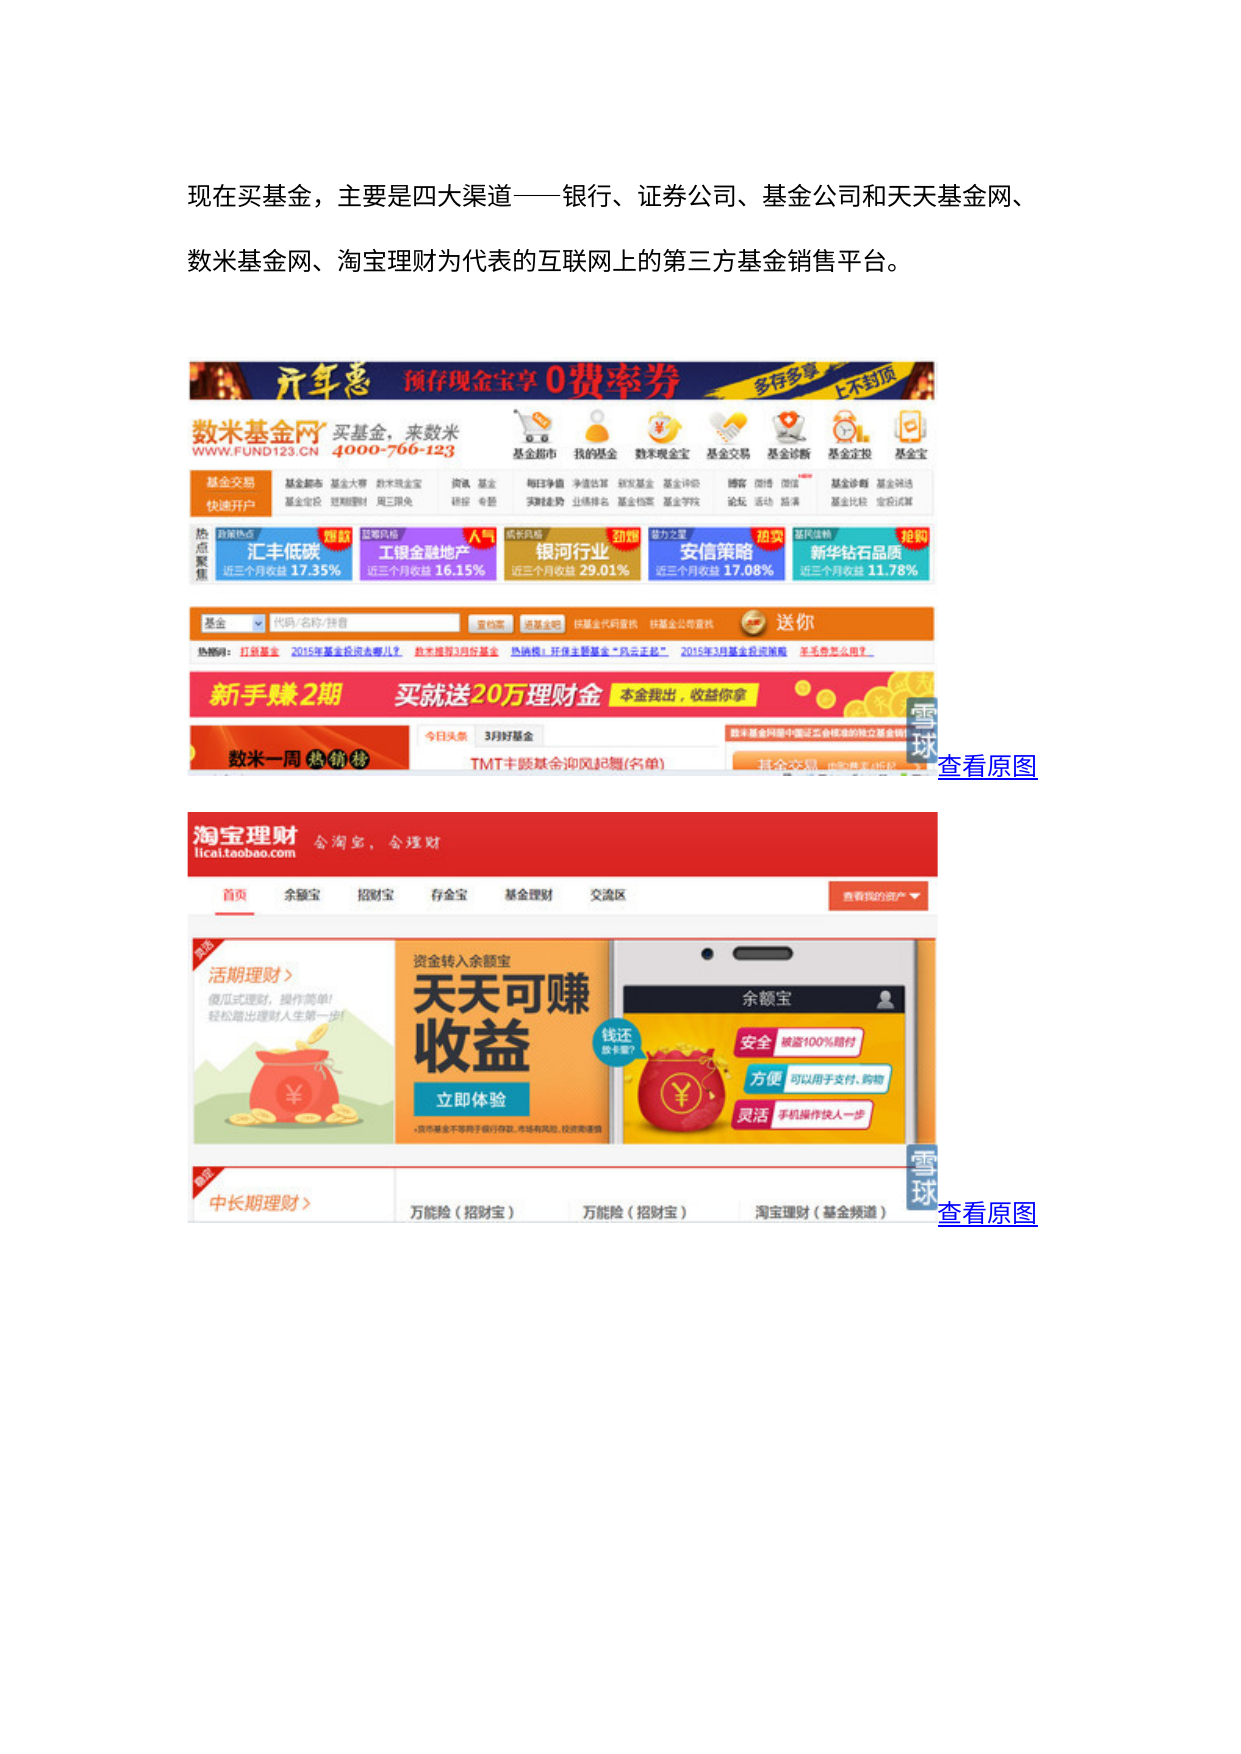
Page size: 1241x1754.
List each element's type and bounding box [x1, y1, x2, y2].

picture [187, 357, 938, 776]
text [187, 162, 1053, 1234]
picture [187, 812, 938, 1223]
